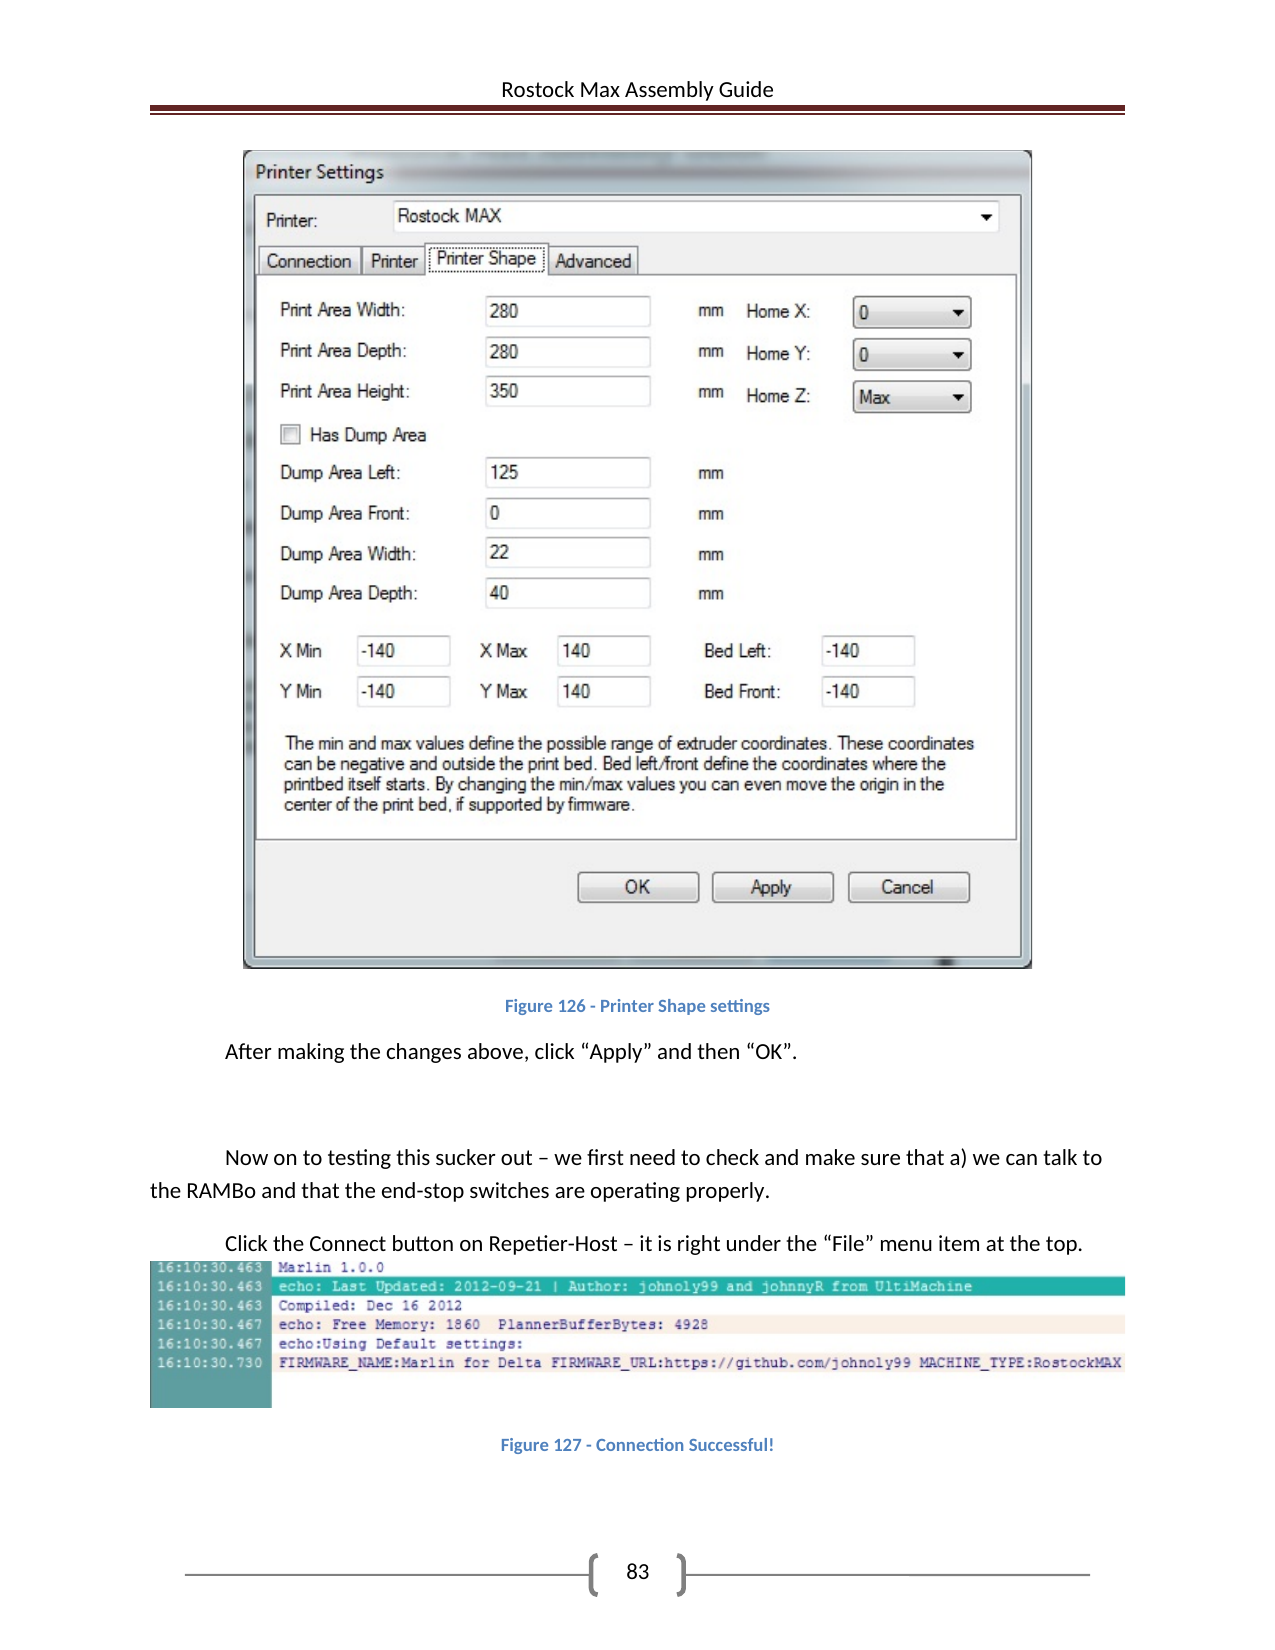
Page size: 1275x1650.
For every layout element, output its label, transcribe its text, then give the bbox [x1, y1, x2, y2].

text After making the changes above, click “Apply” and then “OK”. [150, 1037, 1125, 1066]
text Click the Connect button on Repetier-Host – it is right under the “File” menu item at the top. [150, 1229, 1125, 1261]
text Now on to testing this sucker out – we first need to check and make sure that a) we can talk to the RAMBo and that the end-stop switches are operating properly. [150, 1143, 1125, 1204]
text Figure 126 - Printer Shape settings [150, 994, 1125, 1017]
picture [150, 1261, 1125, 1408]
picture [243, 150, 1033, 969]
text Figure 127 - Connection Successful! [150, 1433, 1125, 1456]
